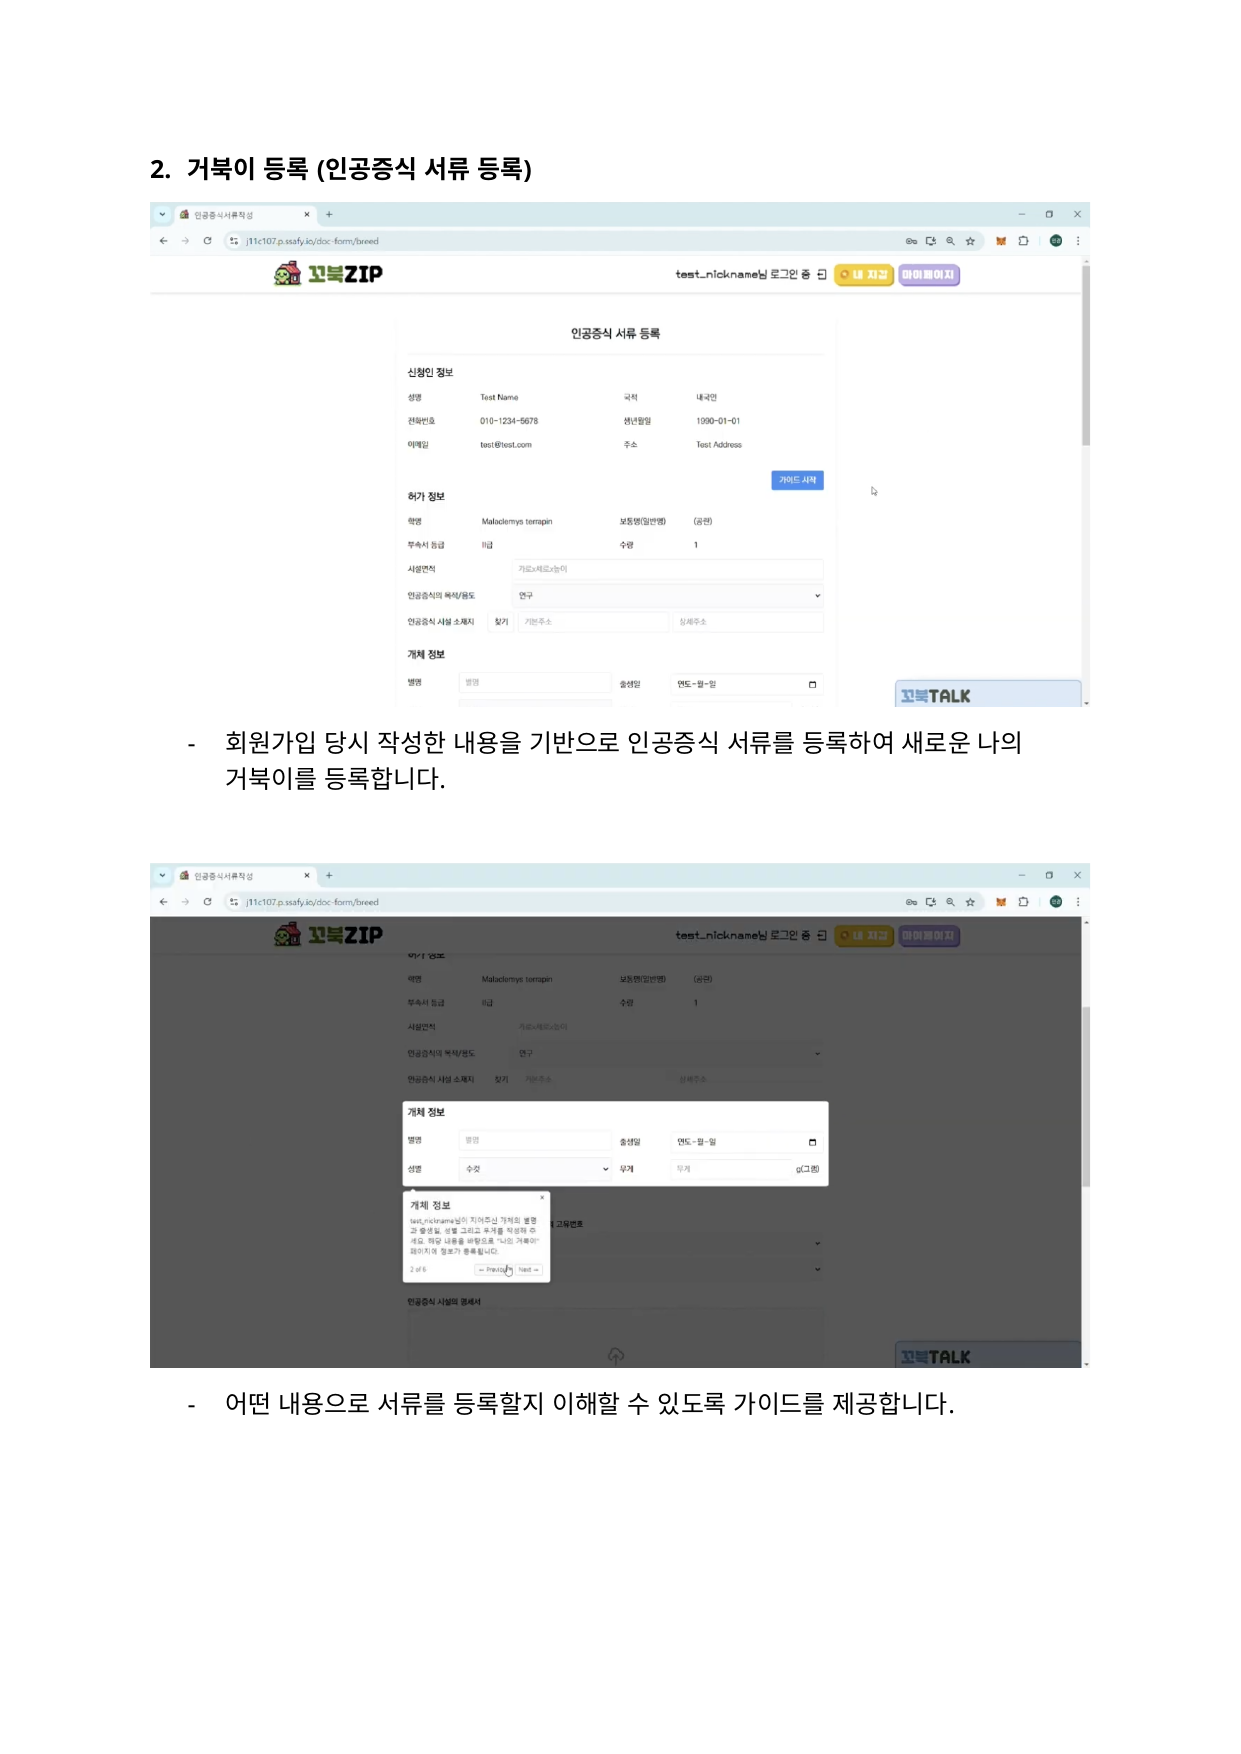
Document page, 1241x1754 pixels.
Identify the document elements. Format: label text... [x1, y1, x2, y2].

list 회원가입 당시 작성한 내용을 기반으로 인공증식 서류를 등록하여 새로운 나의 거북이를 등록합니다. [187, 724, 1090, 796]
list 거북이 등록 (인공증식 서류 등록) [150, 150, 1090, 186]
list 어떤 내용으로 서류를 등록할지 이해할 수 있도록 가이드를 제공합니다. [187, 1384, 1090, 1421]
picture [150, 202, 1091, 707]
picture [150, 863, 1091, 1368]
